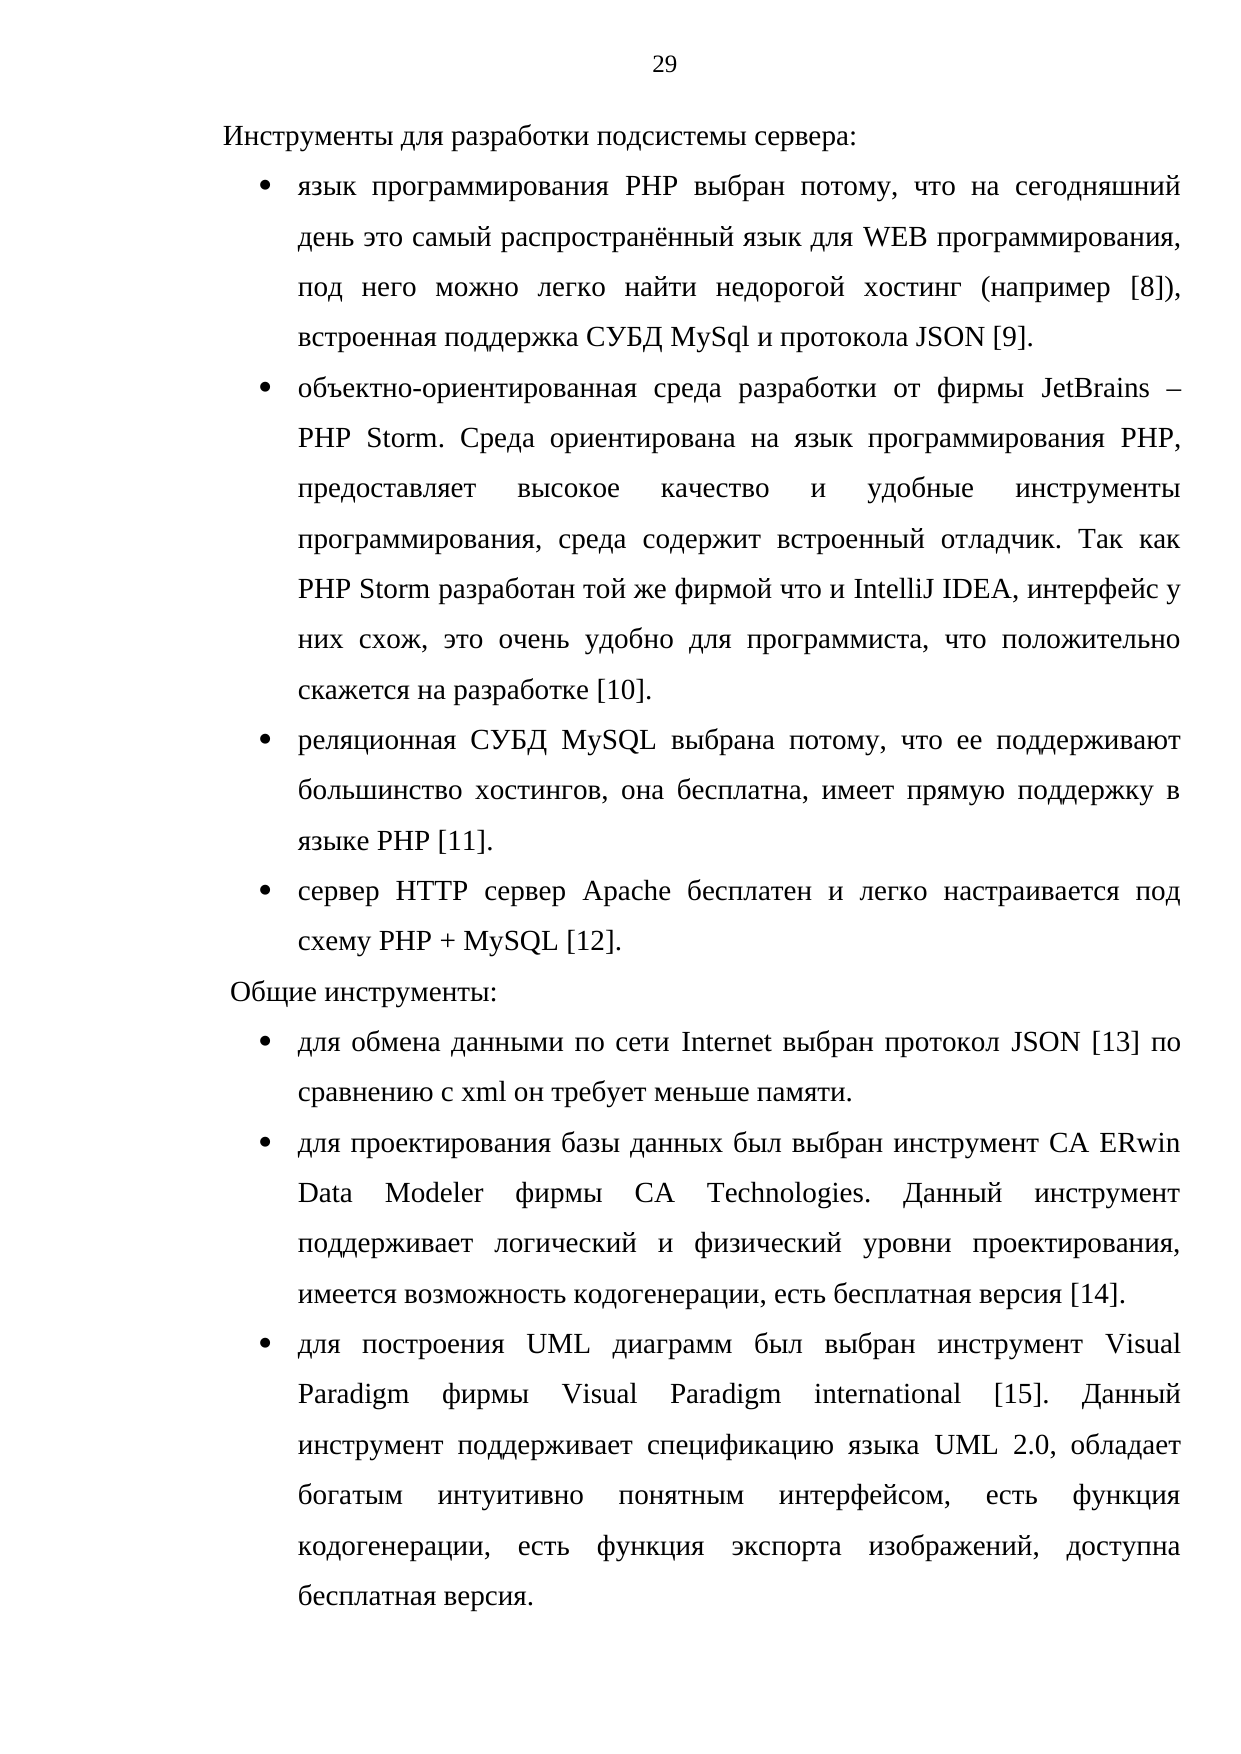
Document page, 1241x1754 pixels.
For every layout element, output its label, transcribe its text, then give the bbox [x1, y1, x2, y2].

list для проектирования базы данных был выбран инструмент CA ERwin Data Modeler фирмы CA Technologies. Данный инструмент поддерживает логический и физический уровни проектирования, имеется возможность кодогенерации, есть бесплатная версия . [260, 1125, 1181, 1309]
text Инструменты для разработки подсистемы сервера: [148, 118, 1181, 152]
text Общие инструменты: [148, 974, 1181, 1007]
list объектно-ориентированная среда разработки от фирмы JetBrains – PHP Storm. Среда ориентирована на язык программирования PHP, предоставляет высокое качество и удобные инструменты программирования, среда содержит встроенный отладчик. Так как PHP Storm разработан той же фирмой что и IntelliJ IDEA, интерфейс у них схож, это очень удобно для программиста, что положительно скажется на разработке . [260, 370, 1181, 705]
list сервер HTTP сервер Apache бесплатен и легко настраивается под схему PHP + MySQL . [260, 873, 1181, 957]
list для построения UML диаграмм был выбран инструмент Visual Paradigm фирмы Visual Paradigm international . Данный инструмент поддерживает спецификацию языка UML 2.0, обладает богатым интуитивно понятным интерфейсом, есть функция кодогенерации, есть функция экспорта изображений, доступна бесплатная версия. [260, 1326, 1181, 1611]
list для обмена данными по сети Internet выбран протокол JSON по сравнению с xml он требует меньше памяти. [260, 1024, 1181, 1108]
list реляционная СУБД MySQL выбрана потому, что ее поддерживают большинство хостингов, она бесплатна, имеет прямую поддержку в языке PHP . [260, 722, 1181, 856]
list язык программирования PHP выбран потому, что на сегодняшний день это самый распространённый язык для WEB программирования, под него можно легко найти недорогой хостинг (например ), встроенная поддержка СУБД MySql и протокола JSON . [260, 168, 1181, 353]
